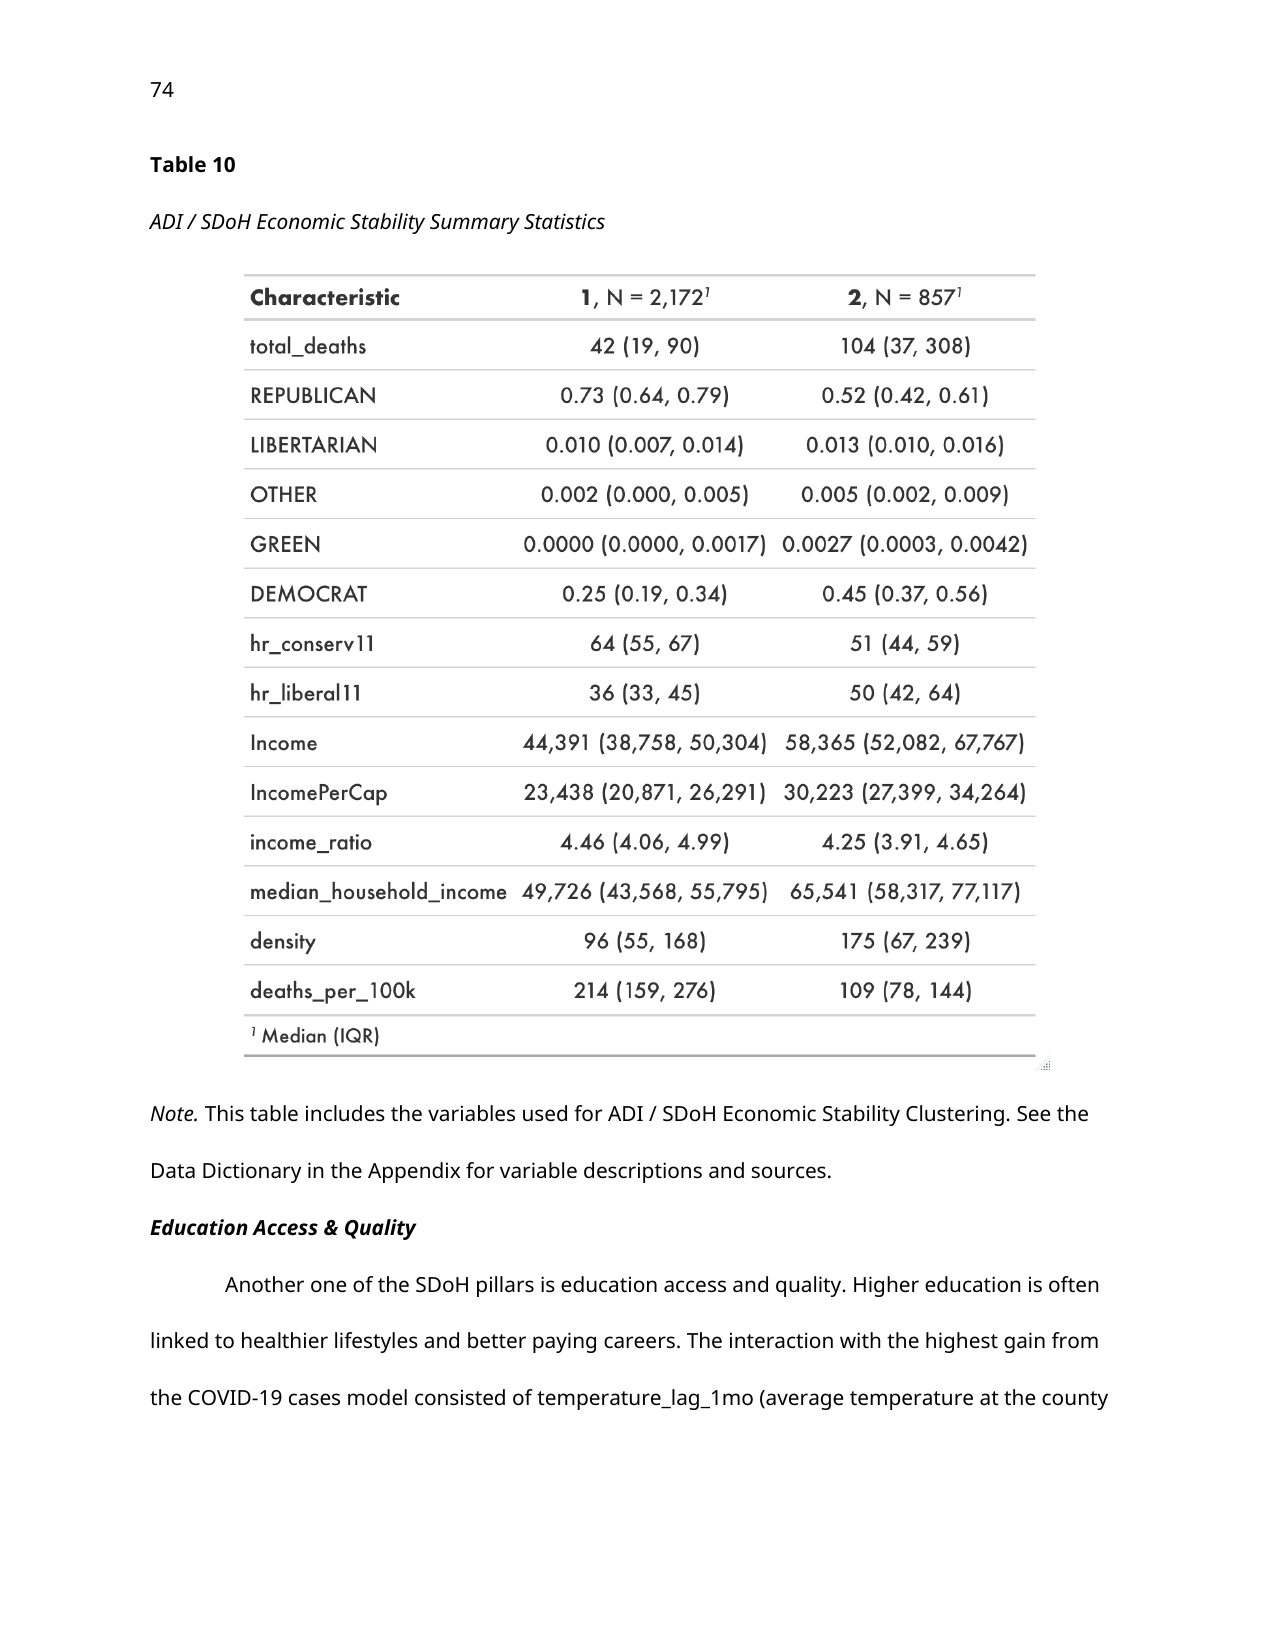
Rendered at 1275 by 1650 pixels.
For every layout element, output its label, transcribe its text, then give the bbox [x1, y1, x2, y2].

text ADI / SDoH Economic Stability Summary Statistics [150, 207, 1125, 235]
picture [224, 263, 1051, 1071]
text Note. This table includes the variables used for ADI / SDoH Economic Stability Clustering. See the Data Dictionary in the Appendix for variable descriptions and sources. [150, 1099, 1125, 1184]
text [150, 1270, 1125, 1412]
text Education Access & Quality [150, 1213, 1125, 1241]
text Table 10 [150, 150, 1125, 178]
